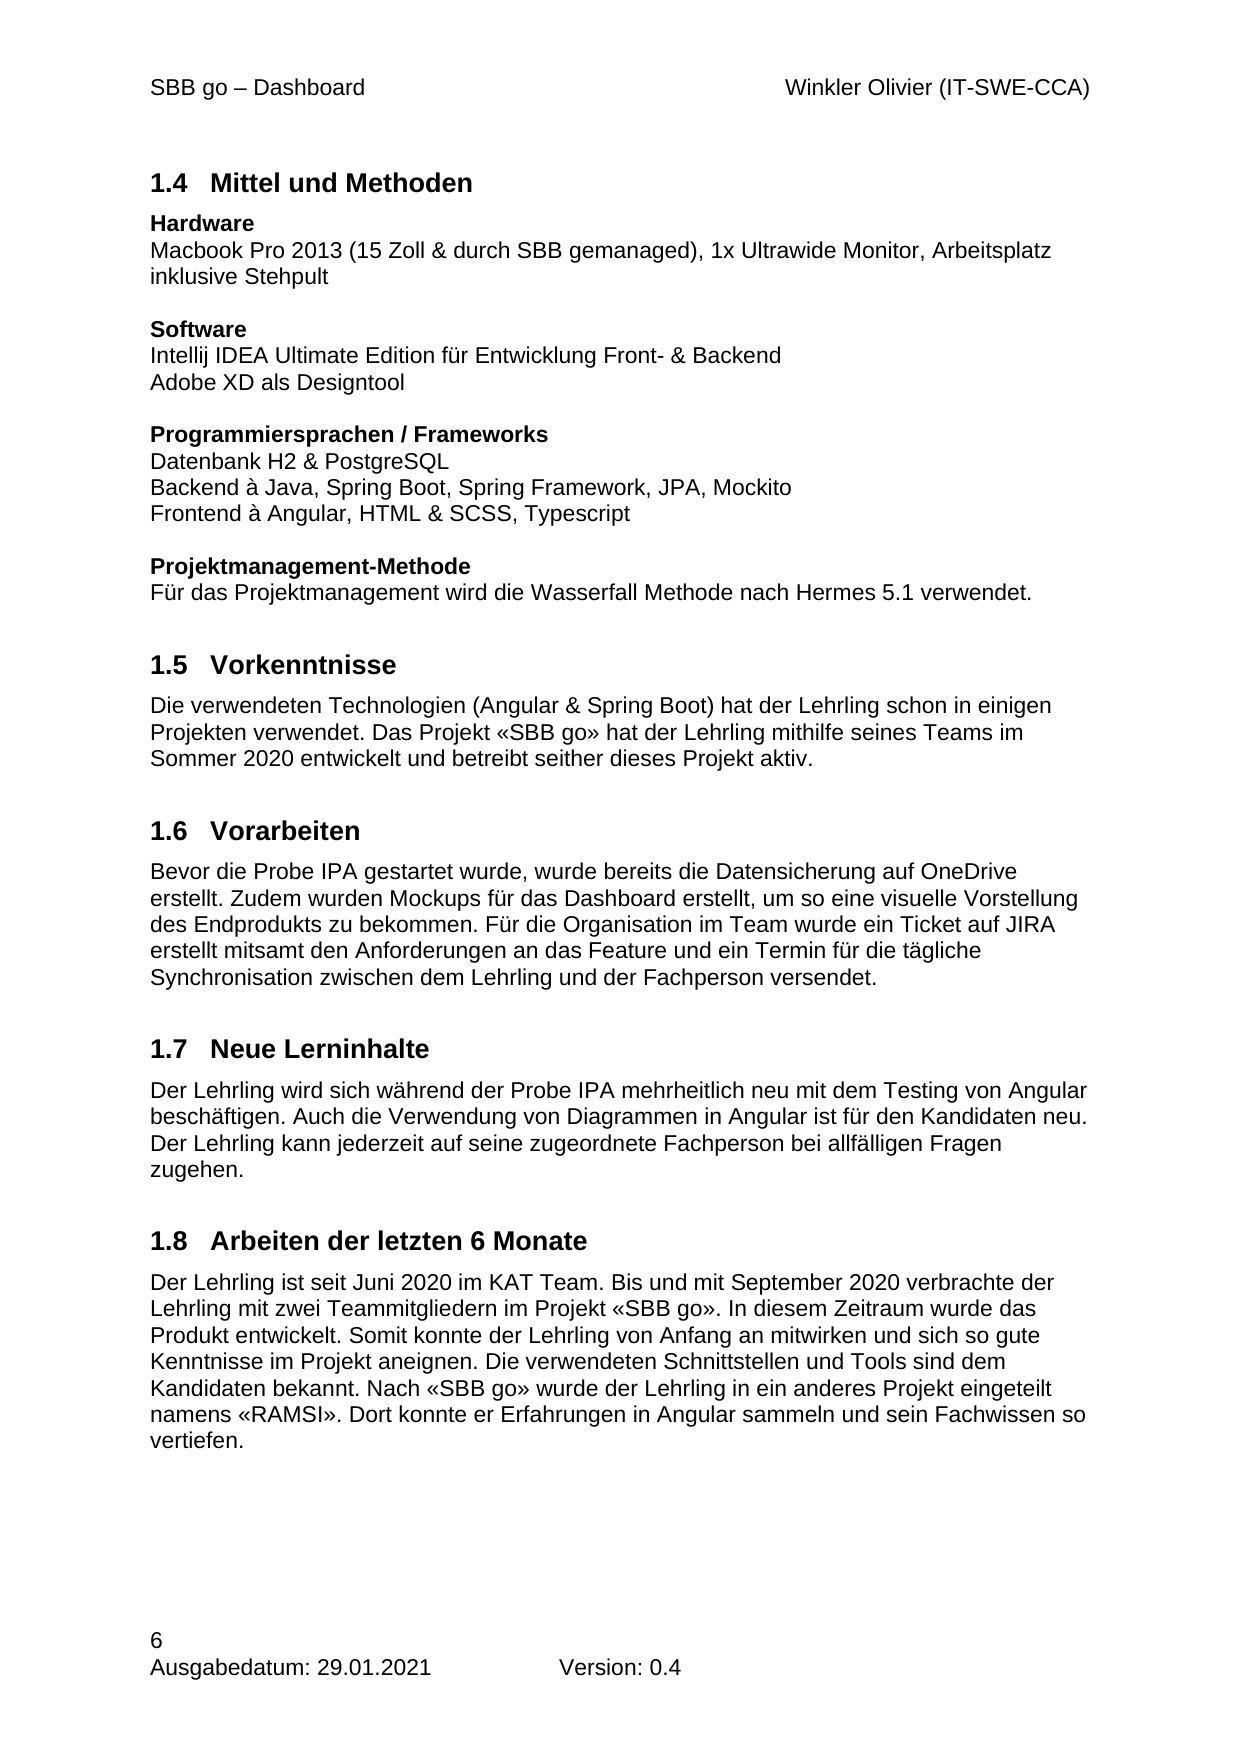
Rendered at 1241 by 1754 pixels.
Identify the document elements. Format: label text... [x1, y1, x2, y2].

text Für das Projektmanagement wird die Wasserfall Methode nach Hermes 5.1 verwendet. [150, 579, 1090, 606]
text Intellij IDEA Ultimate Edition für Entwicklung Front- & Backend [150, 342, 1090, 368]
subtitle Vorarbeiten [150, 814, 1090, 846]
text Software [150, 316, 1090, 342]
text Der Lehrling ist seit Juni 2020 im KAT Team. Bis und mit September 2020 verbrachte der Lehrling mit zwei Teammitgliedern im Projekt «SBB go». In diesem Zeitraum wurde das Produkt entwickelt. Somit konnte der Lehrling von Anfang an mitwirken und sich so gute Kenntnisse im Projekt aneignen. Die verwendeten Schnittstellen und Tools sind dem Kandidaten bekannt. Nach «SBB go» wurde der Lehrling in ein anderes Projekt eingeteilt namens «RAMSI». Dort konnte er Erfahrungen in Angular sammeln und sein Fachwissen so vertiefen. [150, 1269, 1090, 1453]
text Adobe XD als Designtool [150, 368, 1090, 395]
text Hardware [150, 210, 1090, 237]
text Macbook Pro 2013 (15 Zoll & durch SBB gemanaged), 1x Ultrawide Monitor, Arbeitsplatz inklusive Stehpult [150, 237, 1090, 289]
text Projektmanagement-Methode [150, 553, 1090, 579]
text Die verwendeten Technologien (Angular & Spring Boot) hat der Lehrling schon in einigen Projekten verwendet. Das Projekt «SBB go» hat der Lehrling mithilfe seines Teams im Sommer 2020 entwickelt und betreibt seither dieses Projekt aktiv. [150, 692, 1090, 772]
text Frontend à Angular, HTML & SCSS, Typescript [150, 500, 1090, 527]
subtitle Neue Lerninhalte [150, 1033, 1090, 1064]
text Der Lehrling wird sich während der Probe IPA mehrheitlich neu mit dem Testing von Angular beschäftigen. Auch die Verwendung von Diagrammen in Angular ist für den Kandidaten neu. Der Lehrling kann jederzeit auf seine zugeordnete Fachperson bei allfälligen Fragen zugehen. [150, 1077, 1090, 1182]
subtitle Vorkenntnisse [150, 649, 1090, 680]
text Backend à Java, Spring Boot, Spring Framework, JPA, Mockito [150, 474, 1090, 500]
subtitle Arbeiten der letzten 6 Monate [150, 1225, 1090, 1257]
subtitle Mittel und Methoden [150, 167, 1090, 198]
text Bevor die Probe IPA gestartet wurde, wurde bereits die Datensicherung auf OneDrive erstellt. Zudem wurden Mockups für das Dashboard erstellt, um so eine visuelle Vorstellung des Endprodukts zu bekommen. Für die Organisation im Team wurde ein Ticket auf JIRA erstellt mitsamt den Anforderungen an das Feature und ein Termin für die tägliche Synchronisation zwischen dem Lehrling und der Fachperson versendet. [150, 858, 1090, 990]
text Datenbank H2 & PostgreSQL [150, 448, 1090, 474]
text Programmiersprachen / Frameworks [150, 421, 1090, 448]
